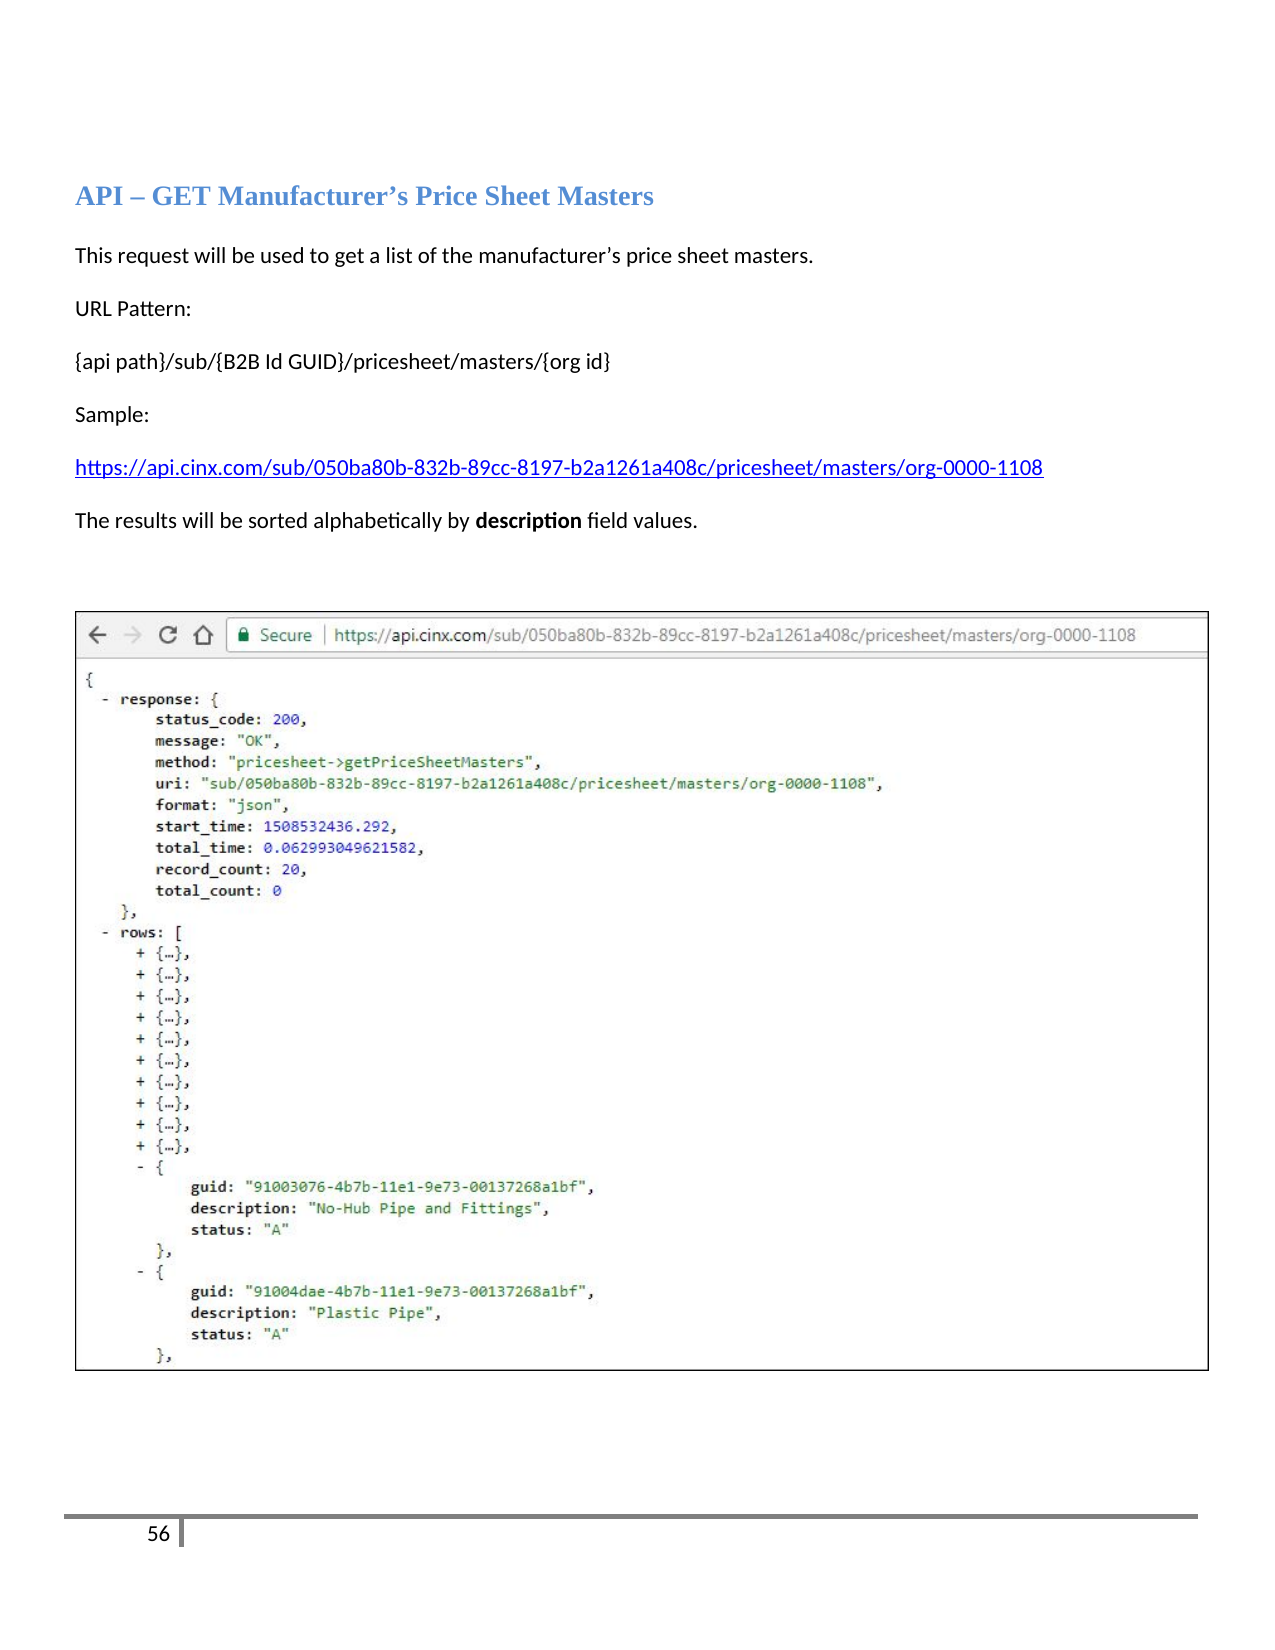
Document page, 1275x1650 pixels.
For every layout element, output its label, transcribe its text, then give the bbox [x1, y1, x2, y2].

text {api path}/sub/{B2B Id GUID}/pricesheet/masters/{org id} [75, 347, 1209, 375]
text URL Pattern: [75, 294, 1209, 322]
text The results will be sorted alphabetically by description field values. [75, 506, 1209, 534]
text This request will be used to get a list of the manufacturer’s price sheet masters. [75, 241, 1209, 269]
text Sample: [75, 400, 1209, 428]
picture [75, 611, 1209, 1371]
text https://api.cinx.com/sub/050ba80b-832b-89cc-8197-b2a1261a408c/pricesheet/masters/org-0000-1108 [75, 453, 1209, 481]
subtitle API – GET Manufacturer’s Price Sheet Masters [75, 179, 1209, 212]
